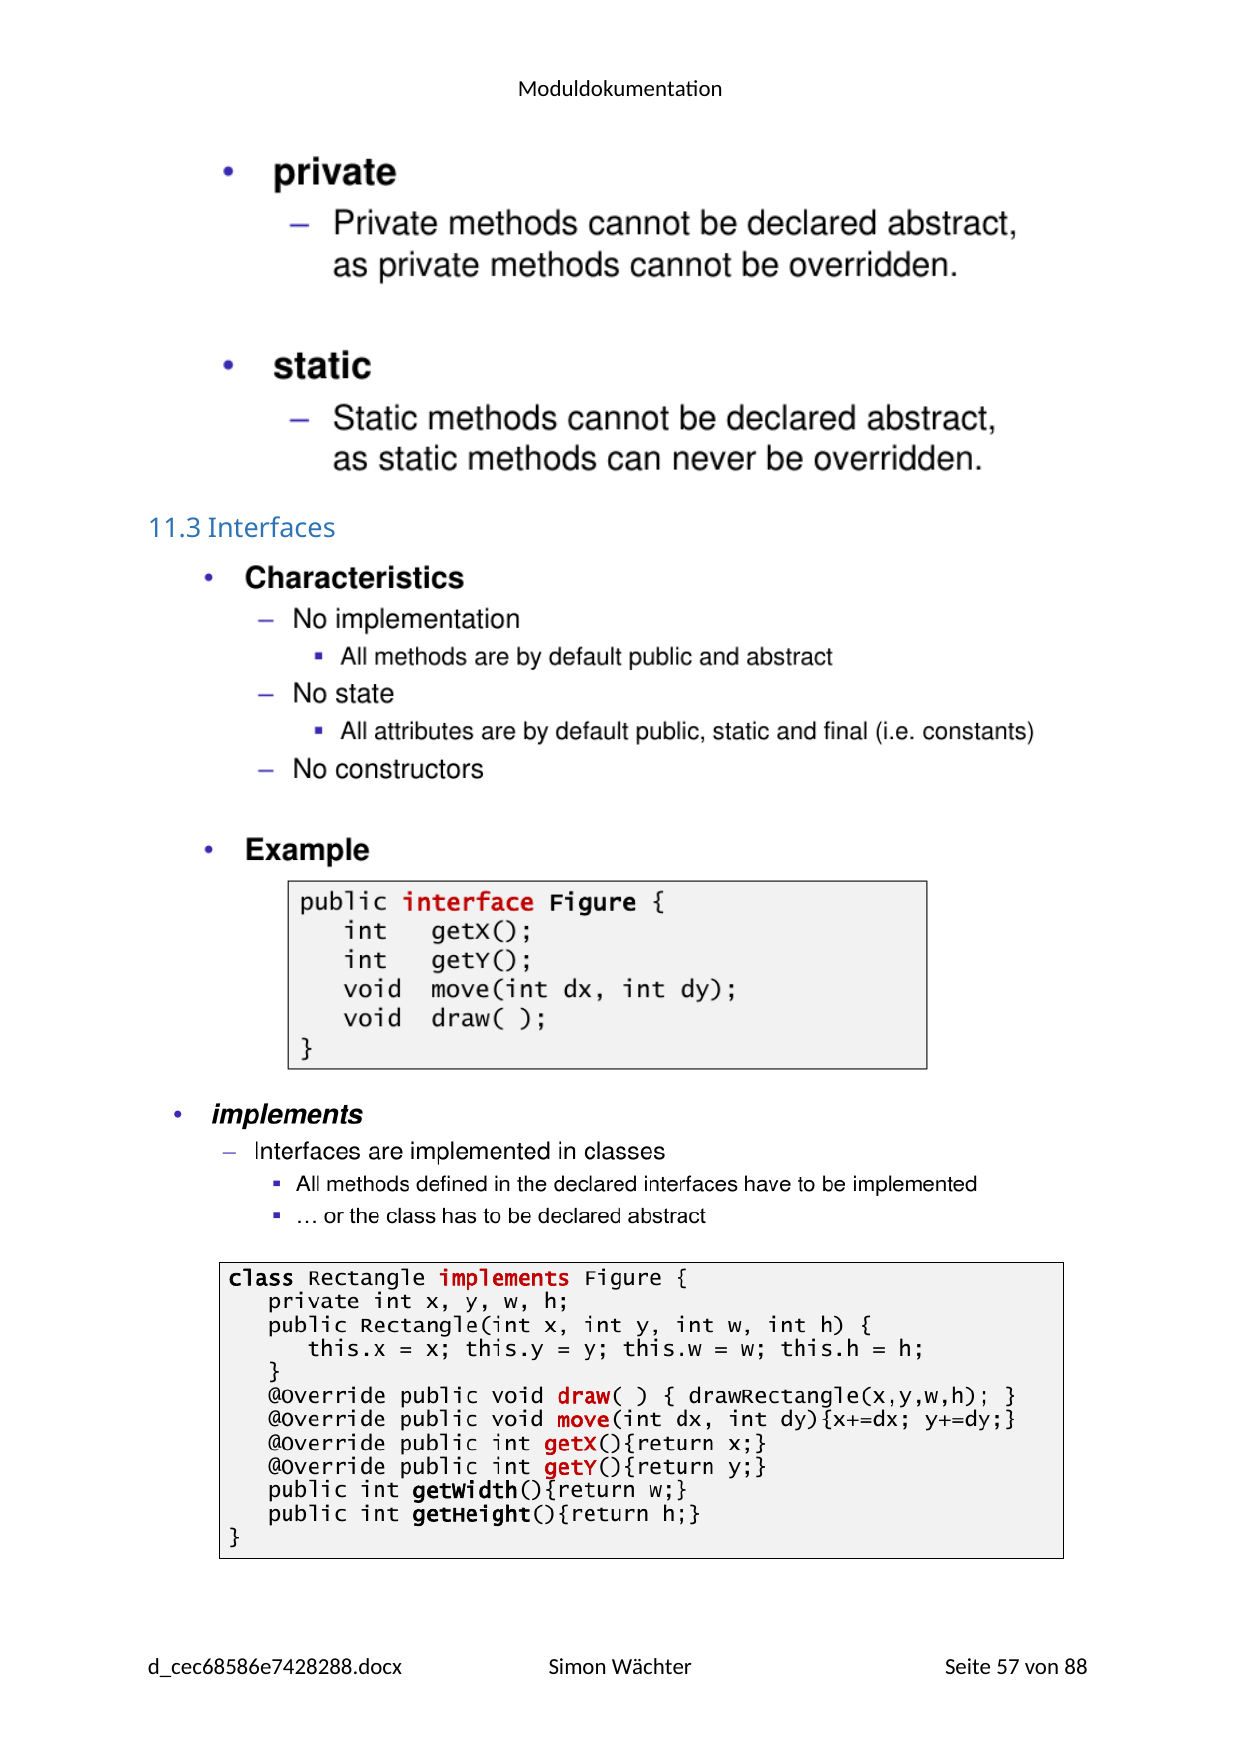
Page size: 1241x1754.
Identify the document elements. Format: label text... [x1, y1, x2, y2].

picture [196, 547, 1044, 1076]
subtitle Interfaces [148, 508, 1093, 545]
picture [206, 147, 1035, 490]
picture [167, 1094, 1074, 1568]
